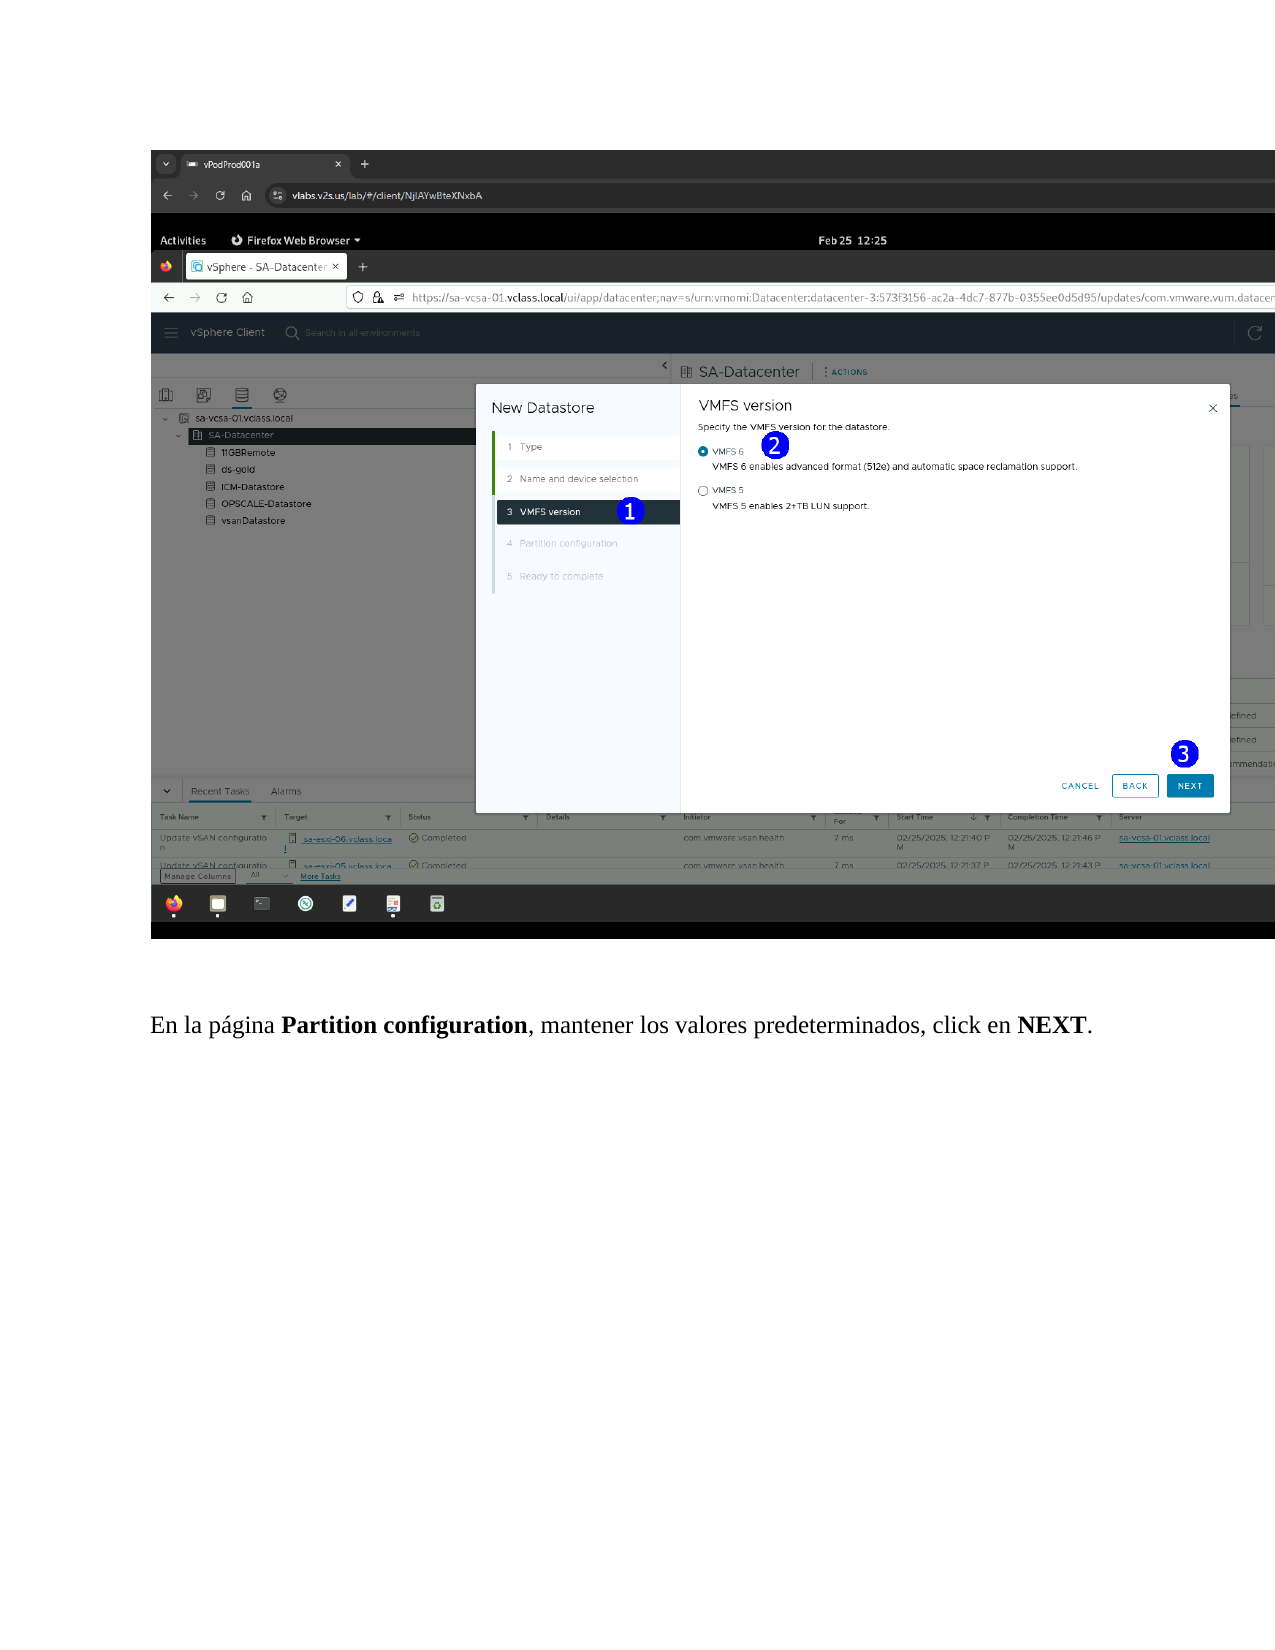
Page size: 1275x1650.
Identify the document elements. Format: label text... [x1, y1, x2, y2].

text En la página Partition configuration, mantener los valores predeterminados, click en NEXT. [150, 1010, 1125, 1038]
picture [151, 150, 1275, 939]
